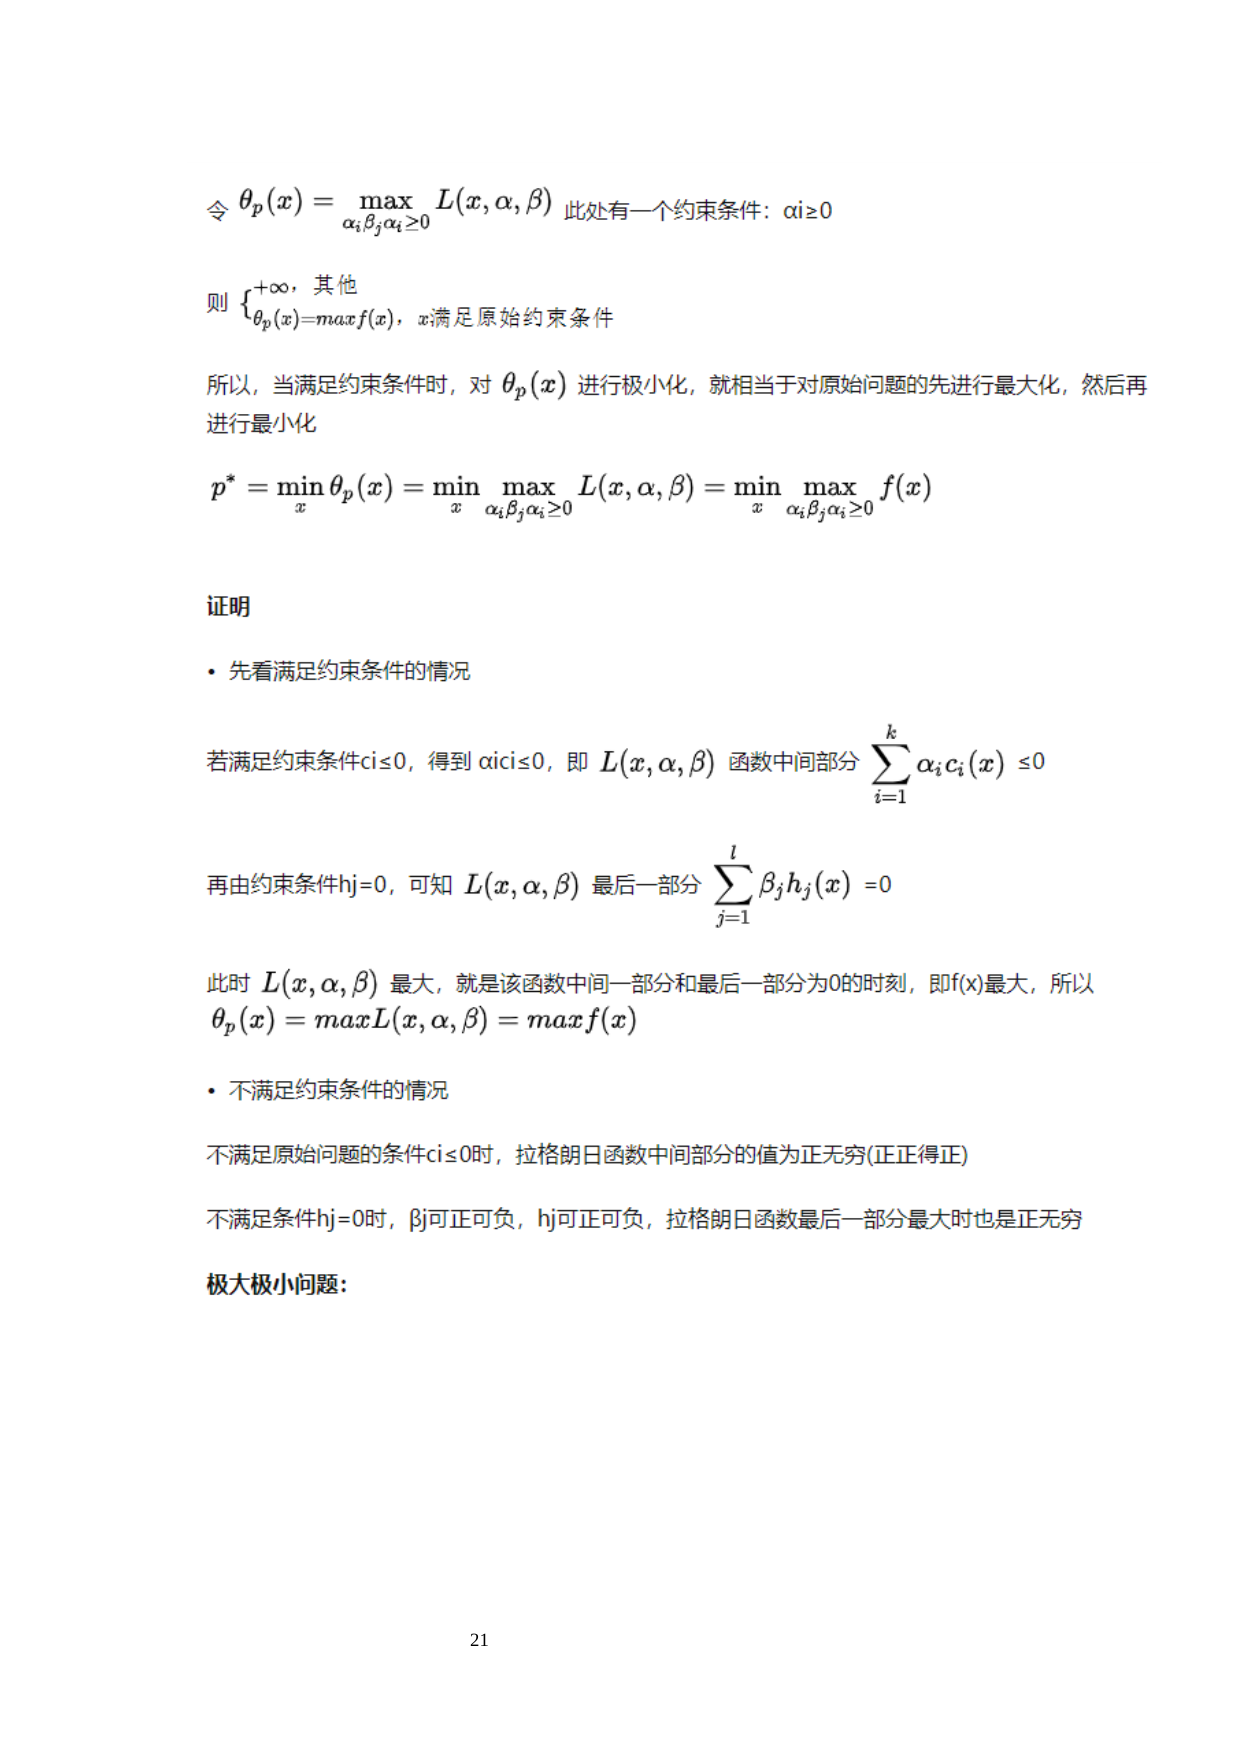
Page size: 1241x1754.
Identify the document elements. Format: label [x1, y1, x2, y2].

picture [187, 162, 1162, 1306]
